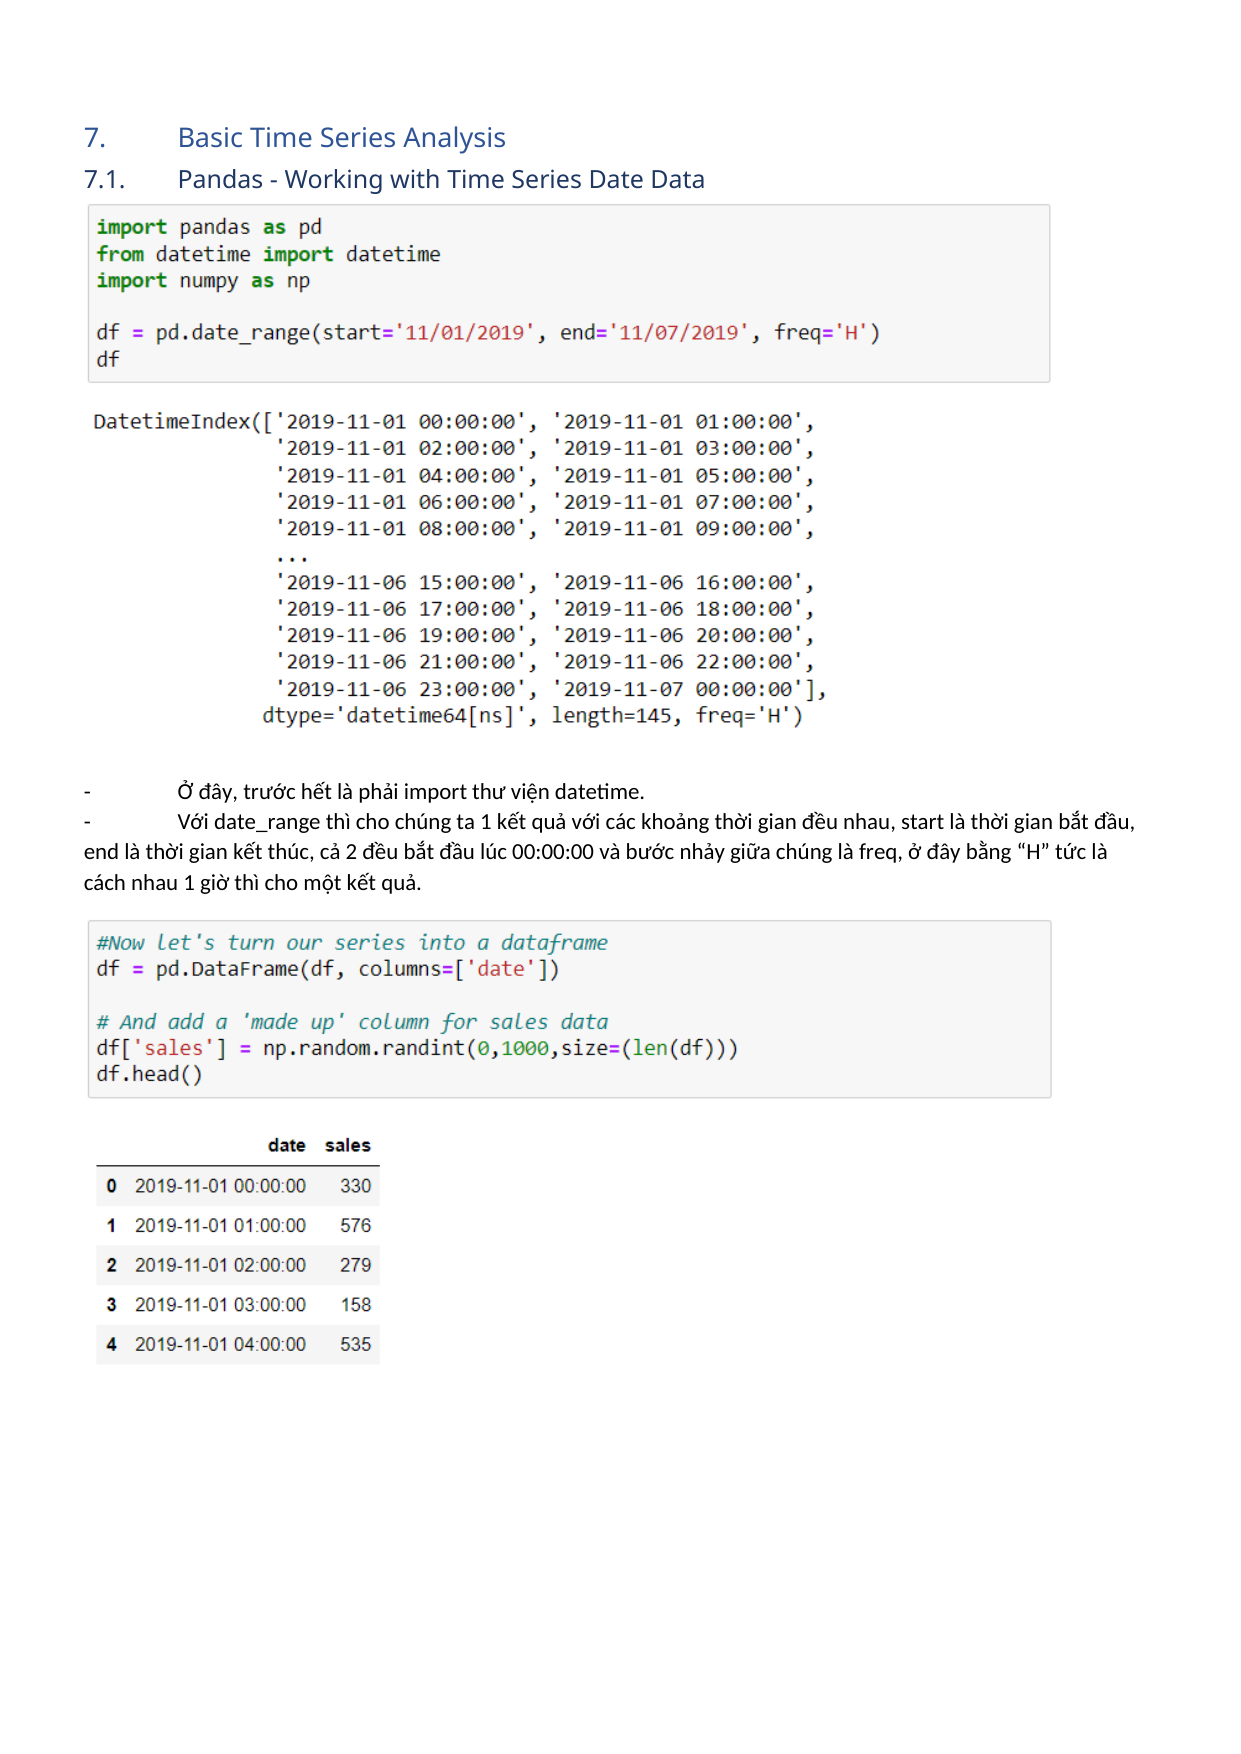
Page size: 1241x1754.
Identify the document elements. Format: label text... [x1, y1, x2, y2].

picture [83, 406, 1058, 759]
subtitle Basic Time Series Analysis [83, 118, 1152, 155]
subtitle Pandas - Working with Time Series Date Data [83, 162, 1152, 196]
list Với date_range thì cho chúng ta 1 kết quả với các khoảng thời gian đều nhau, start là thời gian bắt đầu, end là thời gian kết thúc, cả 2 đều bắt đầu lúc 00:00:00 và bước nhảy giữa chúng là freq, ở đây bằng “H” tức là cách nhau 1 giờ thì cho một kết quả. [83, 807, 1152, 896]
picture [83, 198, 1058, 388]
list Ở đây, trước hết là phải import thư viện datetime. [83, 777, 1152, 805]
picture [83, 914, 1058, 1372]
